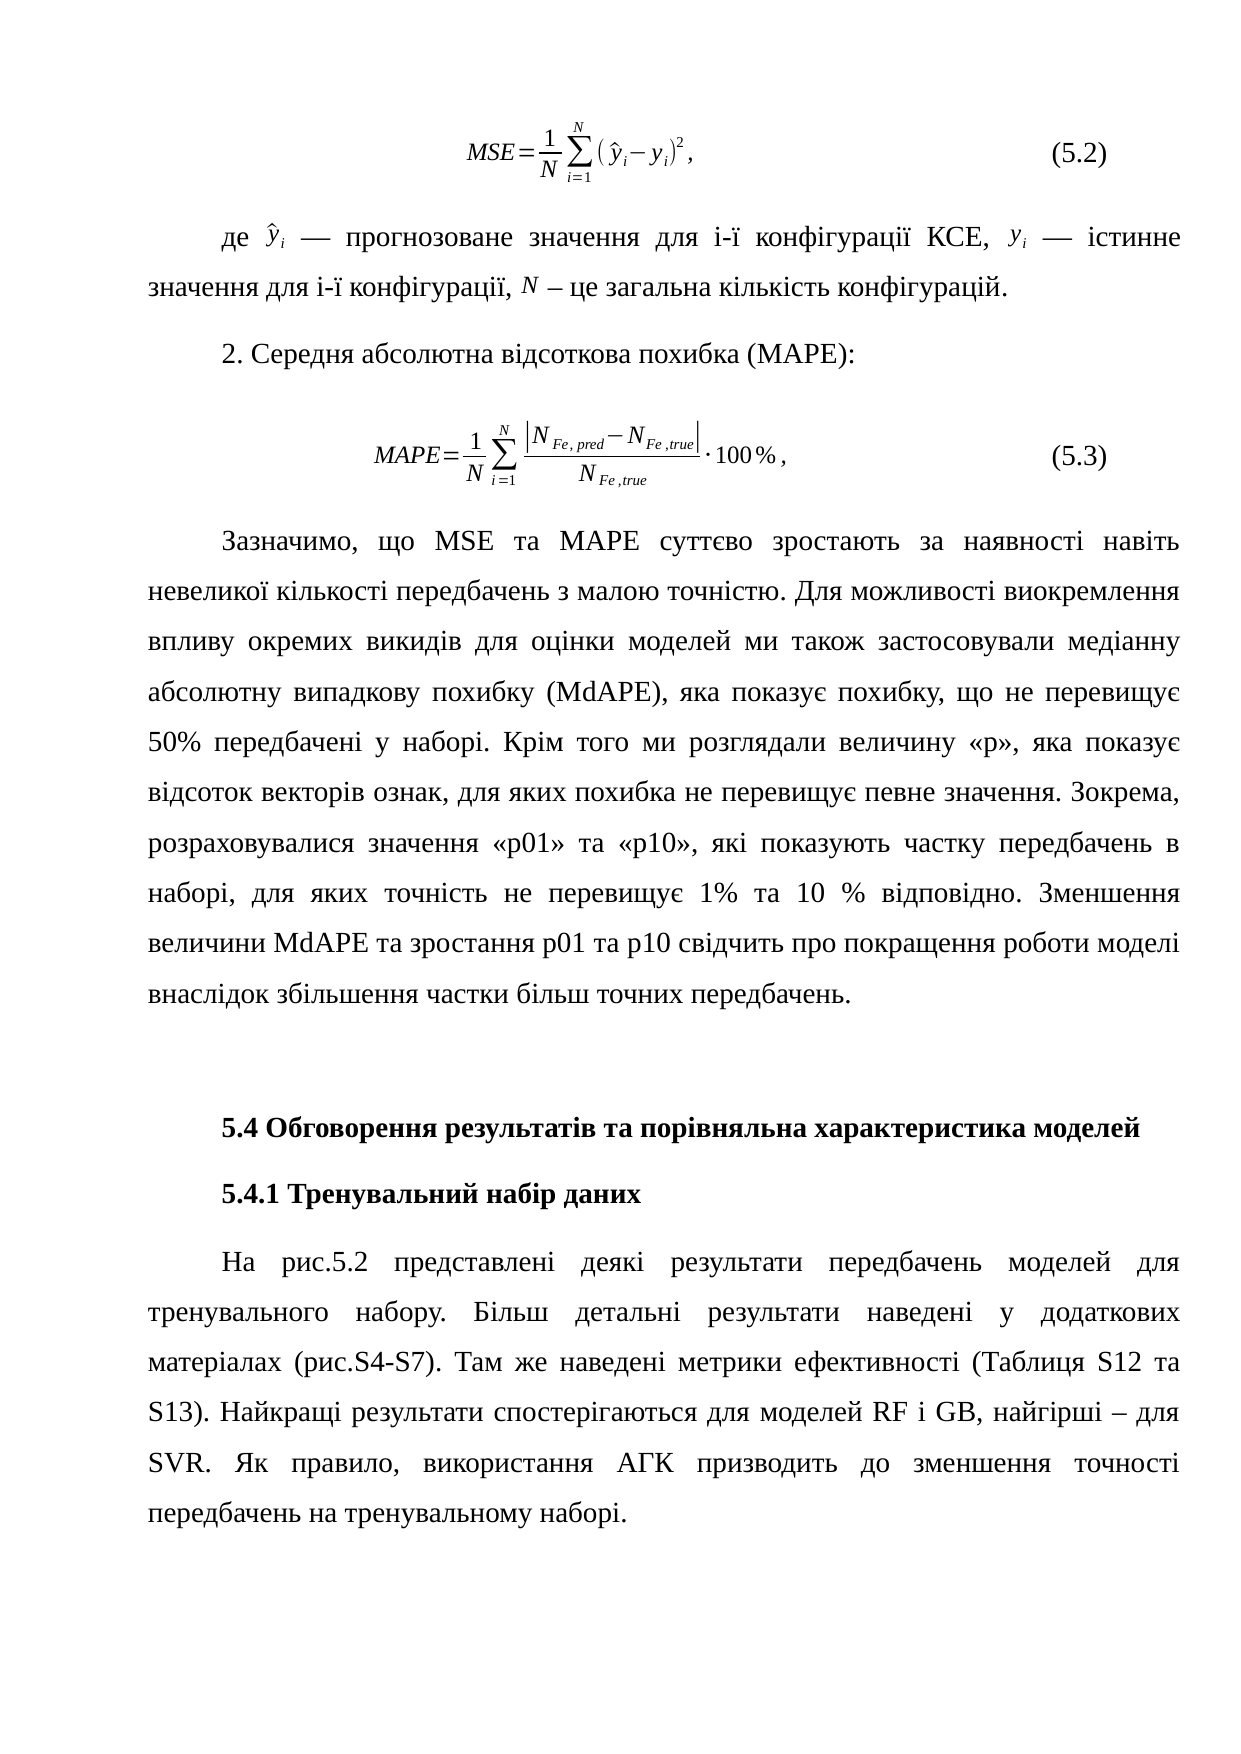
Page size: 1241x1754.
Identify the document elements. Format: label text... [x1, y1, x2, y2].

text Зазначимо, що MSE та MAPE суттєво зростають за наявності навіть невеликої кількості передбачень з малою точністю. Для можливості виокремлення впливу окремих викидів для оцінки моделей ми також застосовували медіанну абсолютну випадкову похибку (MdAPE), яка показує похибку, що не перевищує 50% передбачені у наборі. Крім того ми розглядали величину «р», яка показує відсоток векторів ознак, для яких похибка не перевищує певне значення. Зокрема, розраховувалися значення «р01» та «р10», які показують частку передбачень в наборі, для яких точність не перевищує 1% та 10 % відповідно. Зменшення величини MdAPE та зростання р01 та р10 свідчить про покращення роботи моделі внаслідок збільшення частки більш точних передбачень. [148, 523, 1181, 1009]
table_header [136, 118, 1022, 219]
text 5.4.1 Тренувальний набір даних [148, 1177, 1181, 1210]
table_header (5.3) [1022, 420, 1110, 523]
table_header (5.2) [1022, 118, 1110, 219]
table_header [136, 420, 1022, 523]
text 5.4 Обговорення результатів та порівняльна характеристика моделей [148, 1110, 1181, 1143]
text 2. Cередня абсолютна відсоткова похибка (MAPE): [148, 336, 1181, 370]
text На рис.5.2 представлені деякі результати передбачень моделей для тренувального набору. Більш детальні результати наведені у додаткових матеріалах (рис.S4-S7). Там же наведені метрики ефективності (Таблиця S12 та S13). Найкращі результати спостерігаються для моделей RF і GB, найгірші – для SVR. Як правило, використання АГК призводить до зменшення точності передбачень на тренувальному наборі. [148, 1244, 1181, 1529]
text де — прогнозоване значення для i-ї конфігурації КСЕ, — істинне значення для i-ї конфігурації, – це загальна кількість конфігурацій. [148, 219, 1181, 303]
